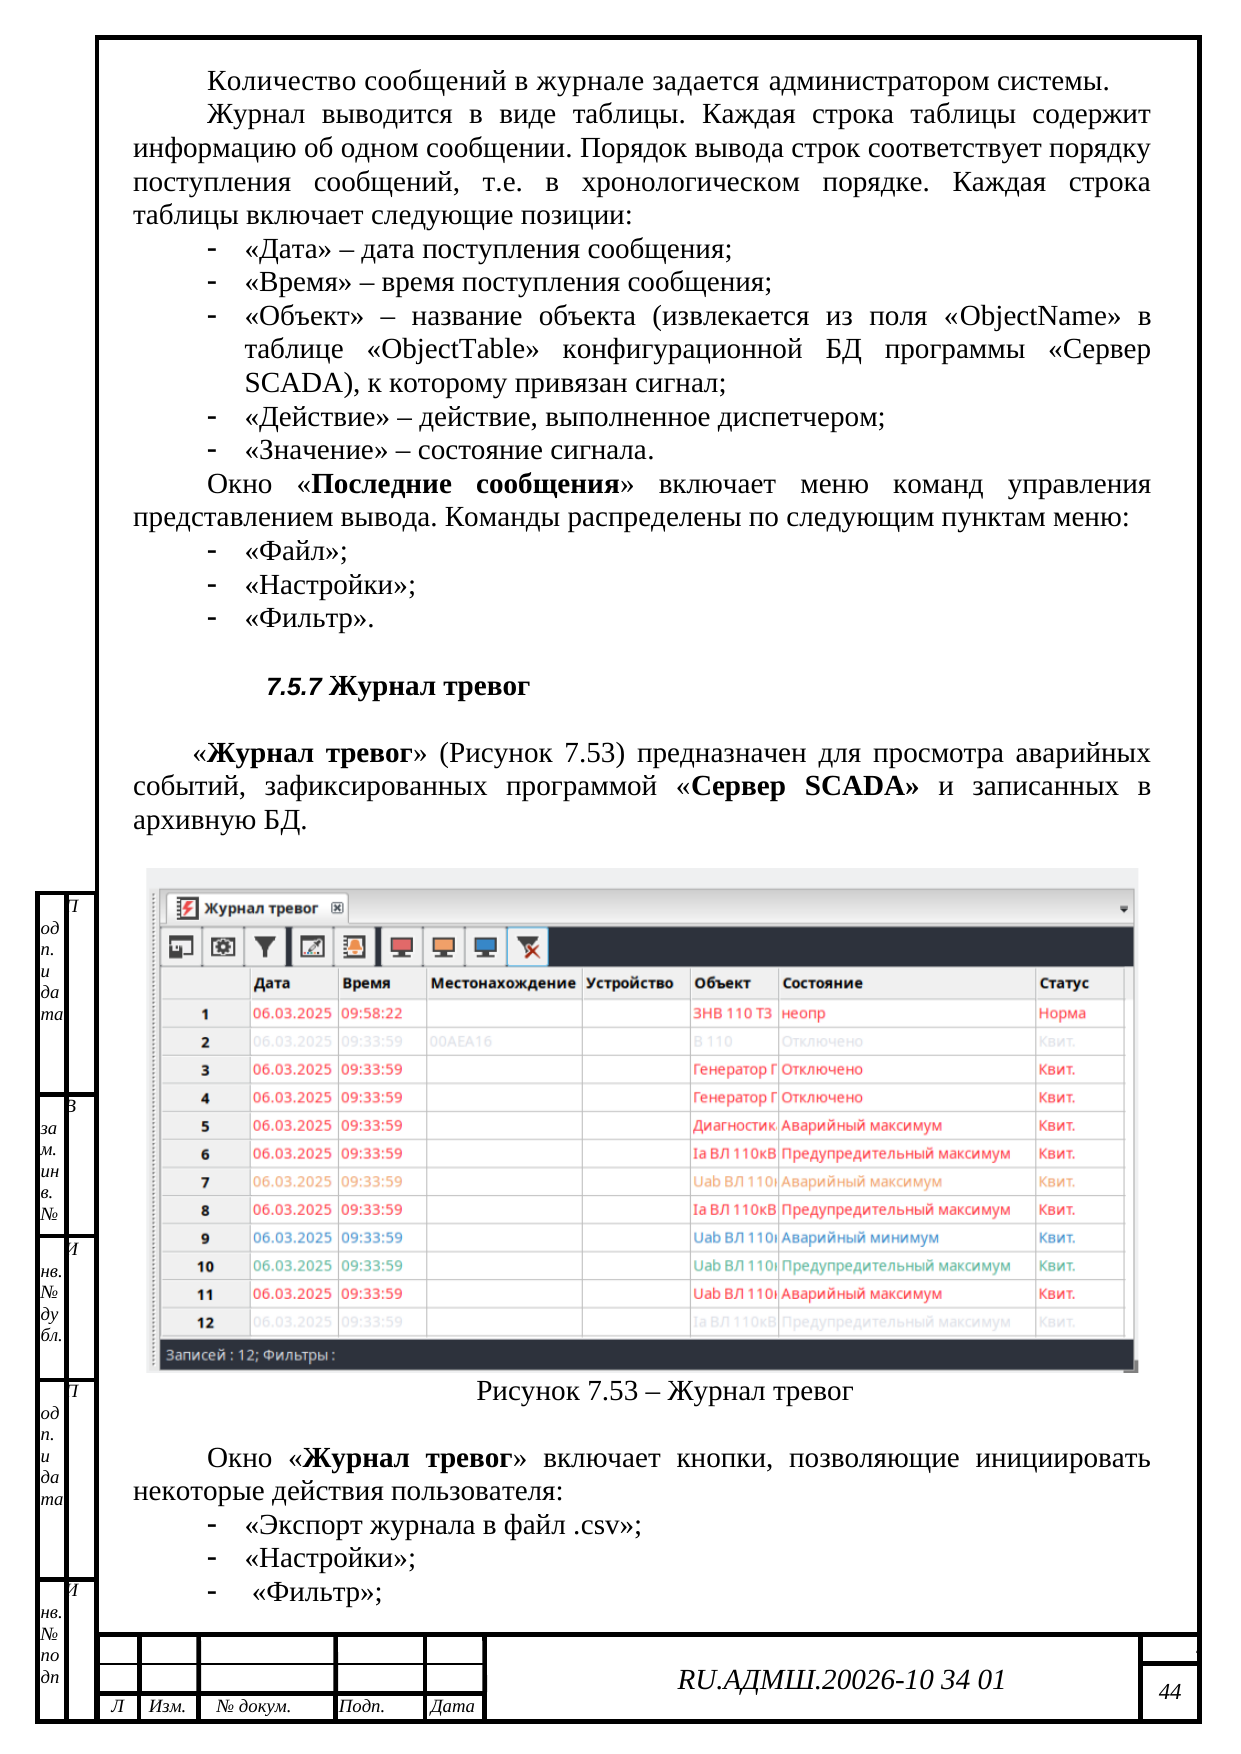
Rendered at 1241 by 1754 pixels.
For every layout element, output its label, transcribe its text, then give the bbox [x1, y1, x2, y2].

list «Фильтр»; [207, 1574, 1152, 1608]
text Окно «Журнал тревог» включает кнопки, позволяющие инициировать некоторые действия пользователя: [133, 1440, 1152, 1507]
list «Действие» – действие, выполненное диспетчером; [207, 399, 1152, 432]
picture [146, 868, 1139, 1373]
list «Фильтр». [207, 600, 1152, 634]
text Окно «Последние сообщения» включает меню команд управления представлением вывода. Команды распределены по следующим пунктам меню: [133, 466, 1152, 533]
list «Дата» – дата поступления сообщения; [207, 231, 1152, 264]
list «Настройки»; [207, 1540, 1152, 1574]
list «Время» – время поступления сообщения; [207, 264, 1152, 298]
text Журнал выводится в виде таблицы. Каждая строка таблицы содержит информацию об одном сообщении. Порядок вывода строк соответствует порядку поступления сообщений, т.е. в хронологическом порядке. Каждая строка таблицы включает следующие позиции: [133, 97, 1152, 231]
list «Экспорт журнала в файл .csv»; [207, 1507, 1152, 1540]
list «Настройки»; [207, 567, 1152, 600]
list «Значение» – состояние сигнала. [207, 432, 1152, 466]
subtitle Журнал тревог [177, 668, 1152, 701]
list «Файл»; [207, 533, 1152, 567]
list «Объект» – название объекта (извлекается из поля «ObjectName» в таблице «ObjectTable» конфигурационной БД программы «Сервер SCADA), к которому привязан сигнал; [207, 298, 1152, 399]
text Количество сообщений в журнале задается администратором системы. [133, 63, 1152, 97]
